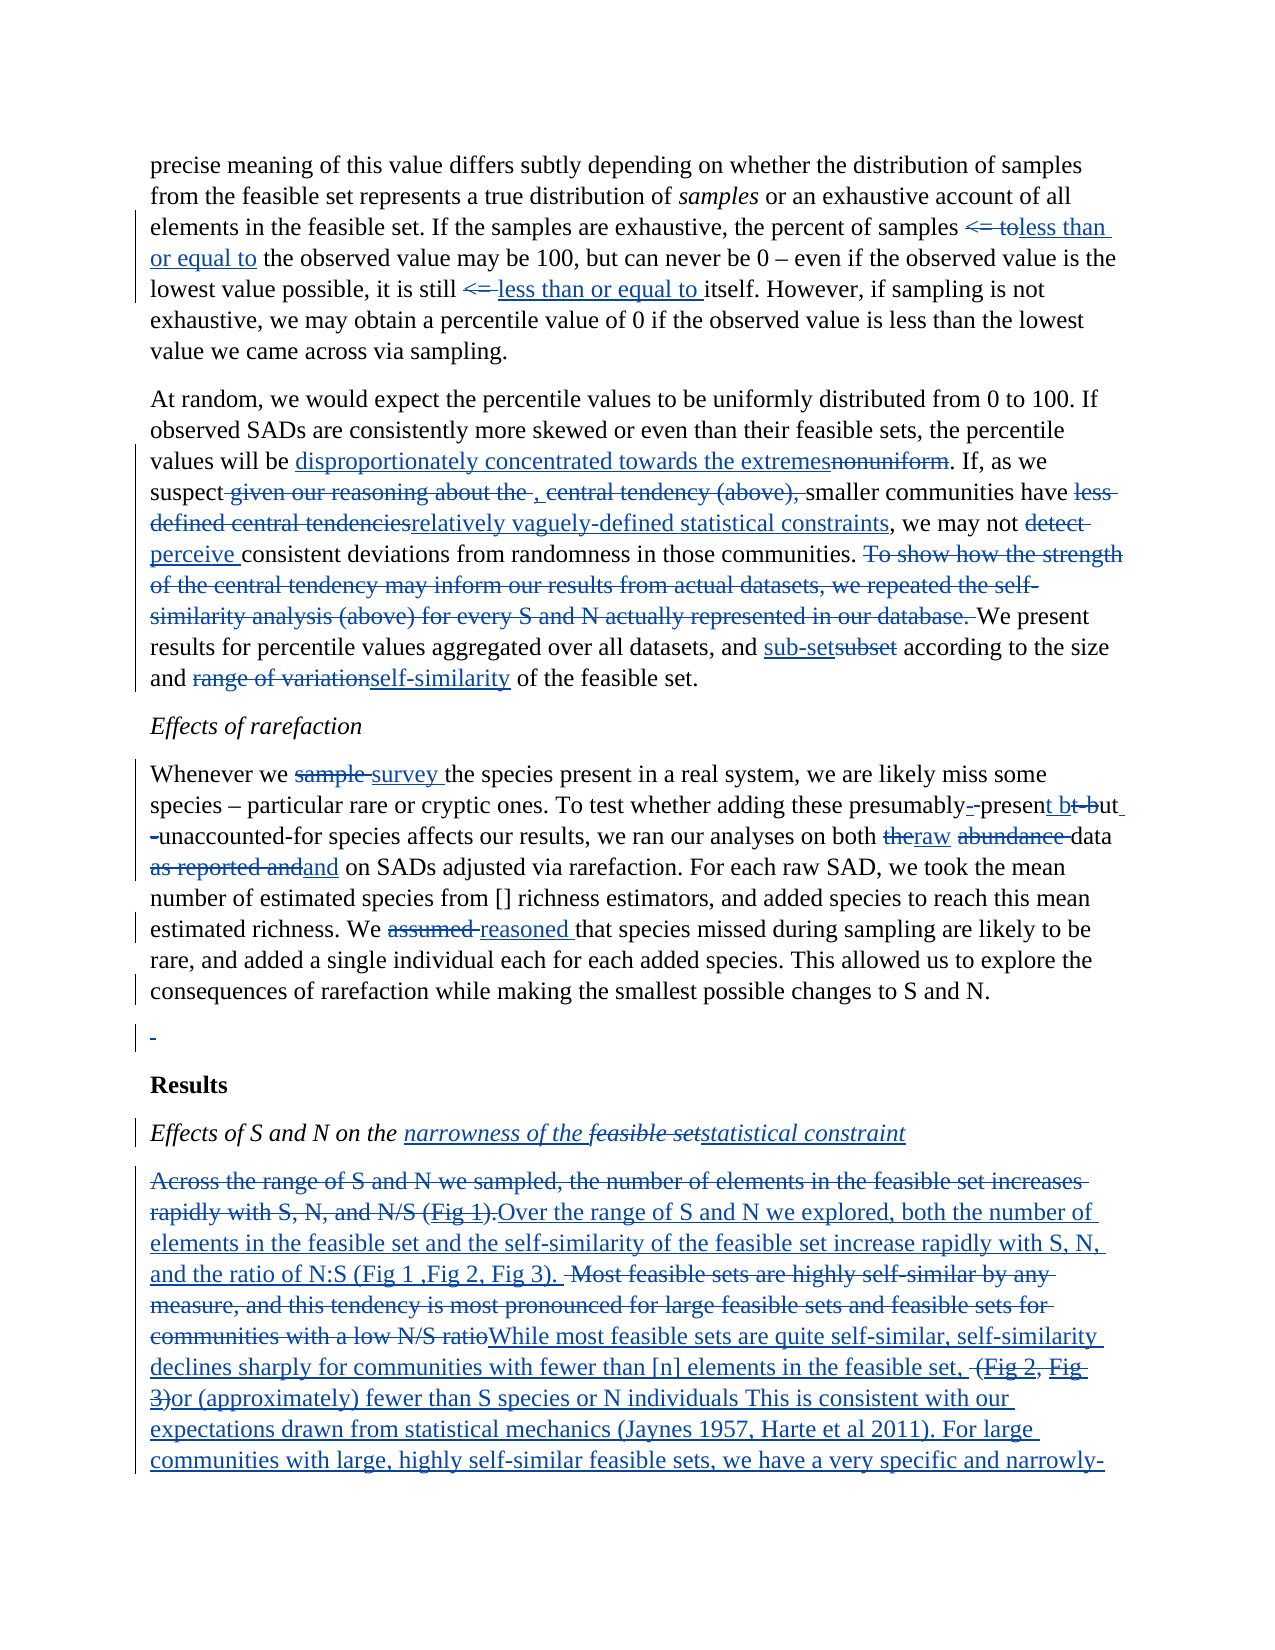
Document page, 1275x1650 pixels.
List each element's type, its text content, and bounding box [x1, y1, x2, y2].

text Whenever we the species present in a real system, we are likely miss some species – particular rare or cryptic ones. To test whether adding these presumablypresenutunaccounted-for species affects our results, we ran our analyses on both data on SADs adjusted via rarefaction. For each raw SAD, we took the mean number of estimated species from [] richness estimators, and added species to reach this mean estimated richness. We that species missed during sampling are likely to be rare, and added a single individual each for each added species. This allowed us to explore the consequences of rarefaction while making the smallest possible changes to S and N. [150, 759, 1125, 1005]
text Results [150, 1071, 1125, 1099]
text At random, we would expect the percentile values to be uniformly distributed from 0 to 100. If observed SADs are consistently more skewed or even than their feasible sets, the percentile values will be . If, as we suspectsmaller communities have , we may not consistent deviations from randomness in those communities. We present results for percentile values aggregated over all datasets, and according to the size and of the feasible set. [150, 384, 1125, 692]
text Effects of rarefaction [150, 711, 1125, 740]
text Effects of S and N on the [150, 1118, 1125, 1147]
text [150, 150, 1125, 365]
